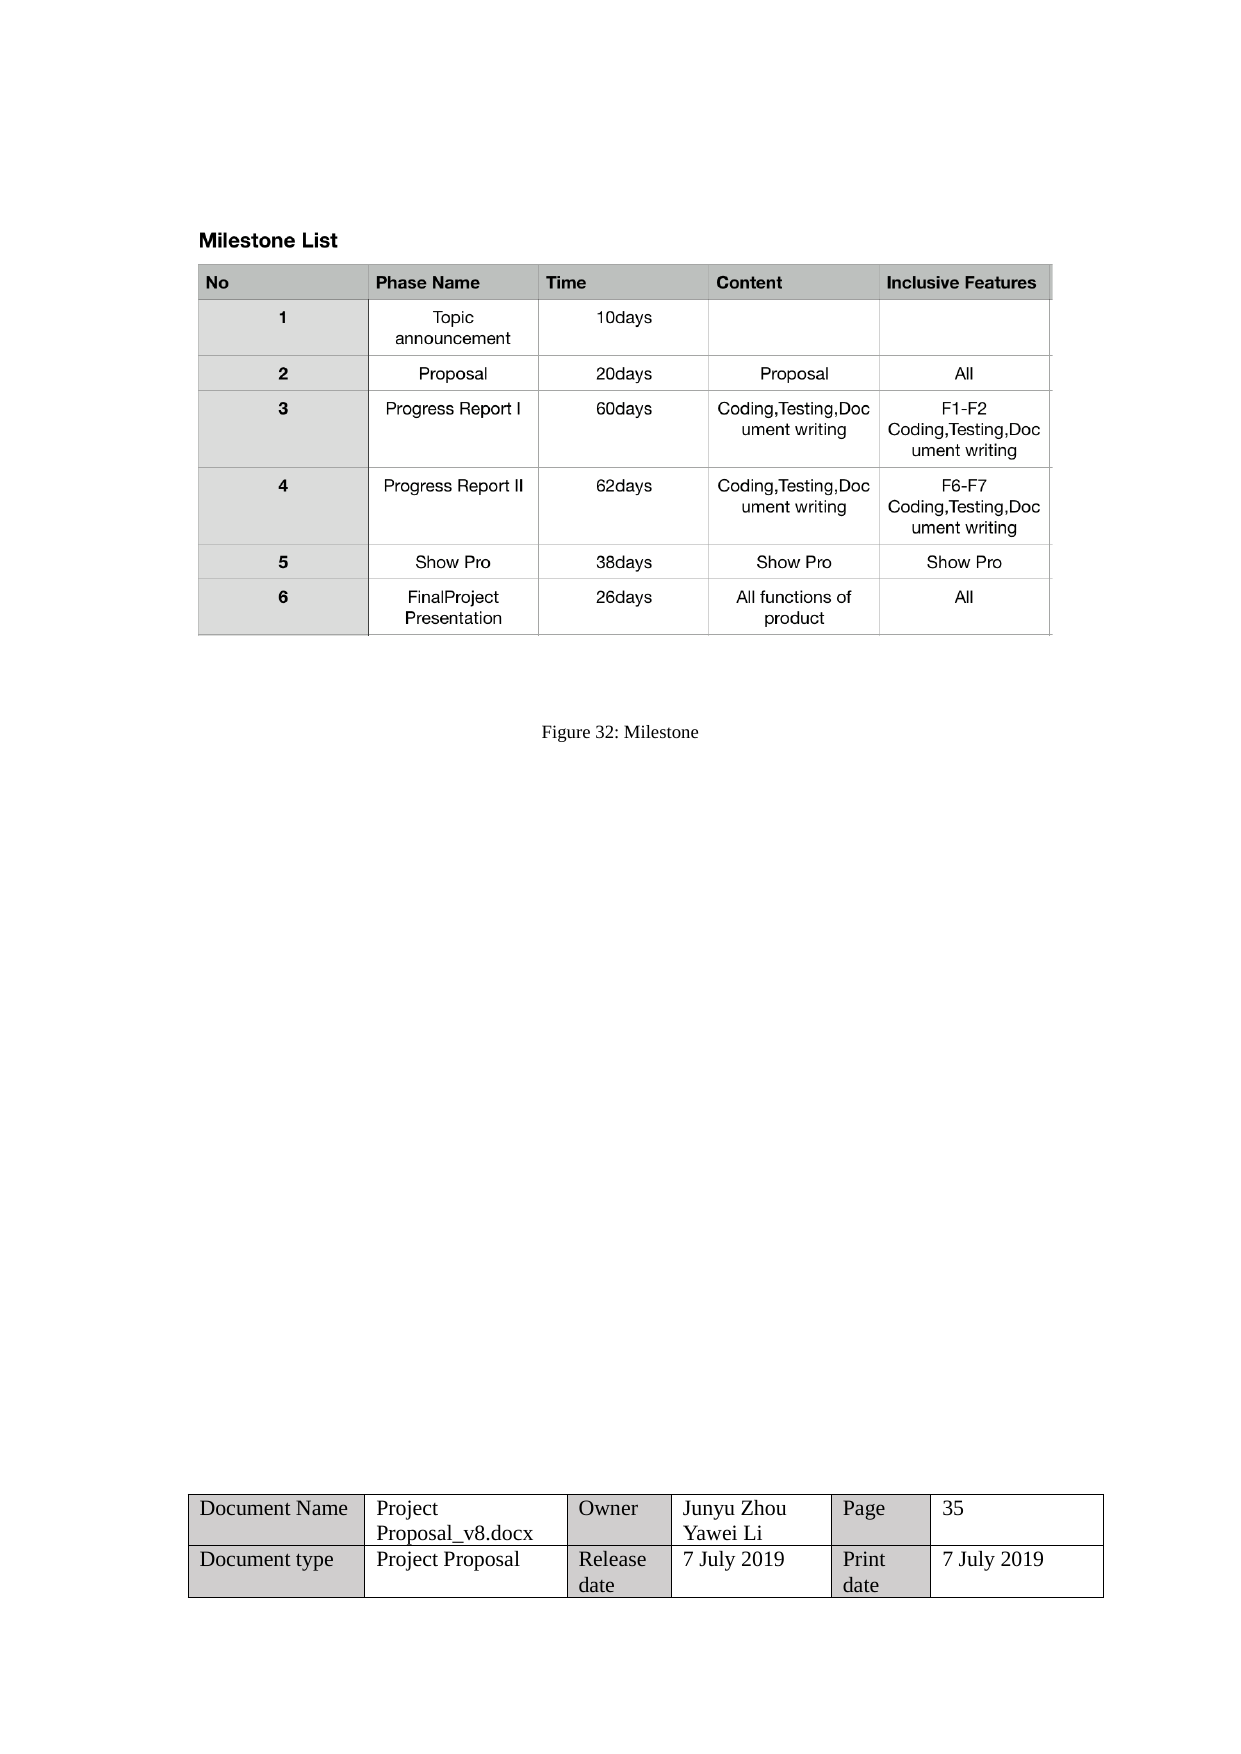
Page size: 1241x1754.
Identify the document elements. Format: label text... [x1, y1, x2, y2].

text Figure 32: Milestone [187, 721, 1053, 743]
picture [187, 206, 1053, 636]
